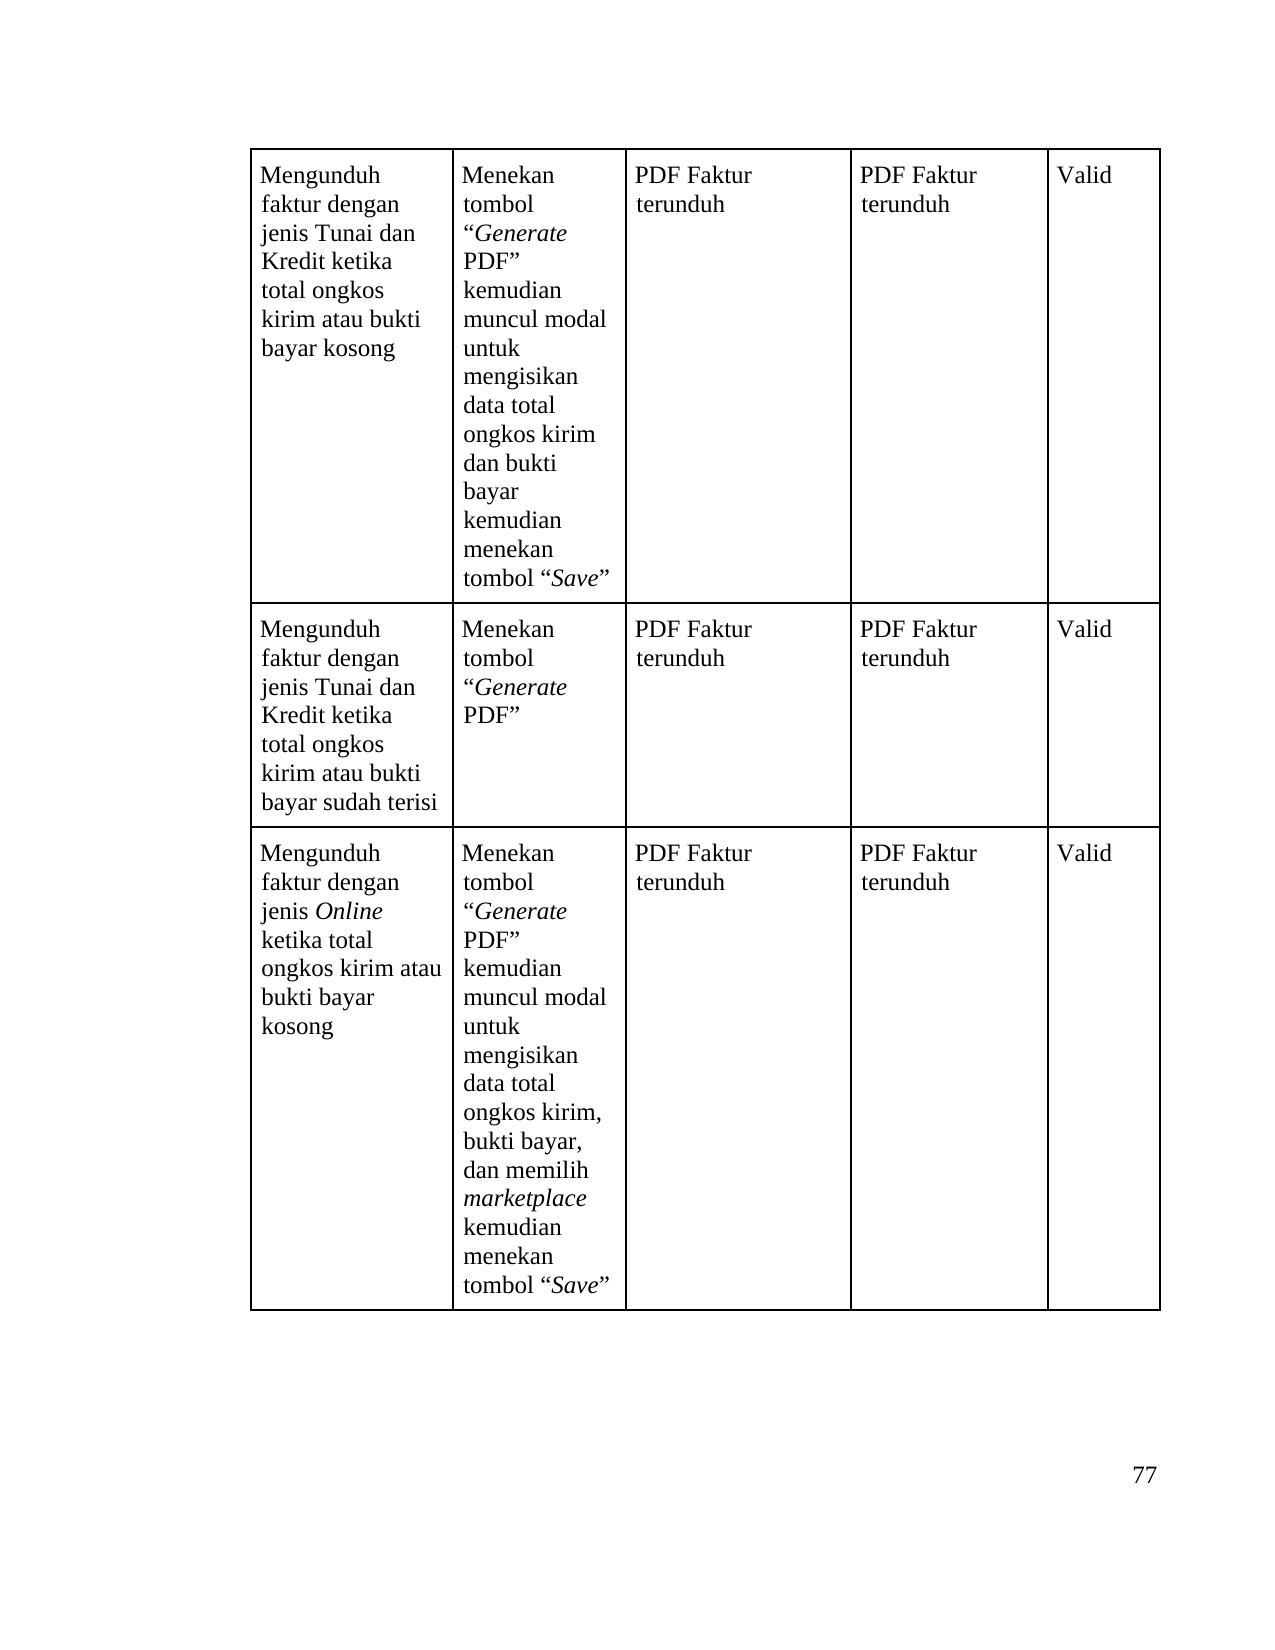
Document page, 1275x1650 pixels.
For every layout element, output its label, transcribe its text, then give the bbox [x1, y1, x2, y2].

table_cell PDF Faktur terunduh [852, 828, 1047, 1309]
table_cell Mengunduh faktur dengan jenis Online ketika total ongkos kirim atau bukti bayar kosong [252, 828, 452, 1309]
table_cell PDF Faktur terunduh [627, 150, 850, 602]
table_cell PDF Faktur terunduh [627, 604, 850, 826]
table_cell Menekan tombol “Generate PDF” kemudian muncul modal untuk mengisikan data total ongkos kirim, bukti bayar, dan memilih marketplace kemudian menekan tombol “Save” [454, 828, 625, 1309]
table_cell Menekan tombol “Generate PDF” [454, 604, 625, 826]
table_cell Mengunduh faktur dengan jenis Tunai dan Kredit ketika total ongkos kirim atau bukti bayar sudah terisi [252, 604, 452, 826]
table_cell Valid [1049, 604, 1159, 826]
table_cell Menekan tombol “Generate PDF” kemudian muncul modal untuk mengisikan data total ongkos kirim dan bukti bayar kemudian menekan tombol “Save” [454, 150, 625, 602]
table_cell PDF Faktur terunduh [627, 828, 850, 1309]
table_cell Valid [1049, 828, 1159, 1309]
table_cell Mengunduh faktur dengan jenis Tunai dan Kredit ketika total ongkos kirim atau bukti bayar kosong [252, 150, 452, 602]
table_cell Valid [1049, 150, 1159, 602]
table_cell PDF Faktur terunduh [852, 150, 1047, 602]
table_cell PDF Faktur terunduh [852, 604, 1047, 826]
